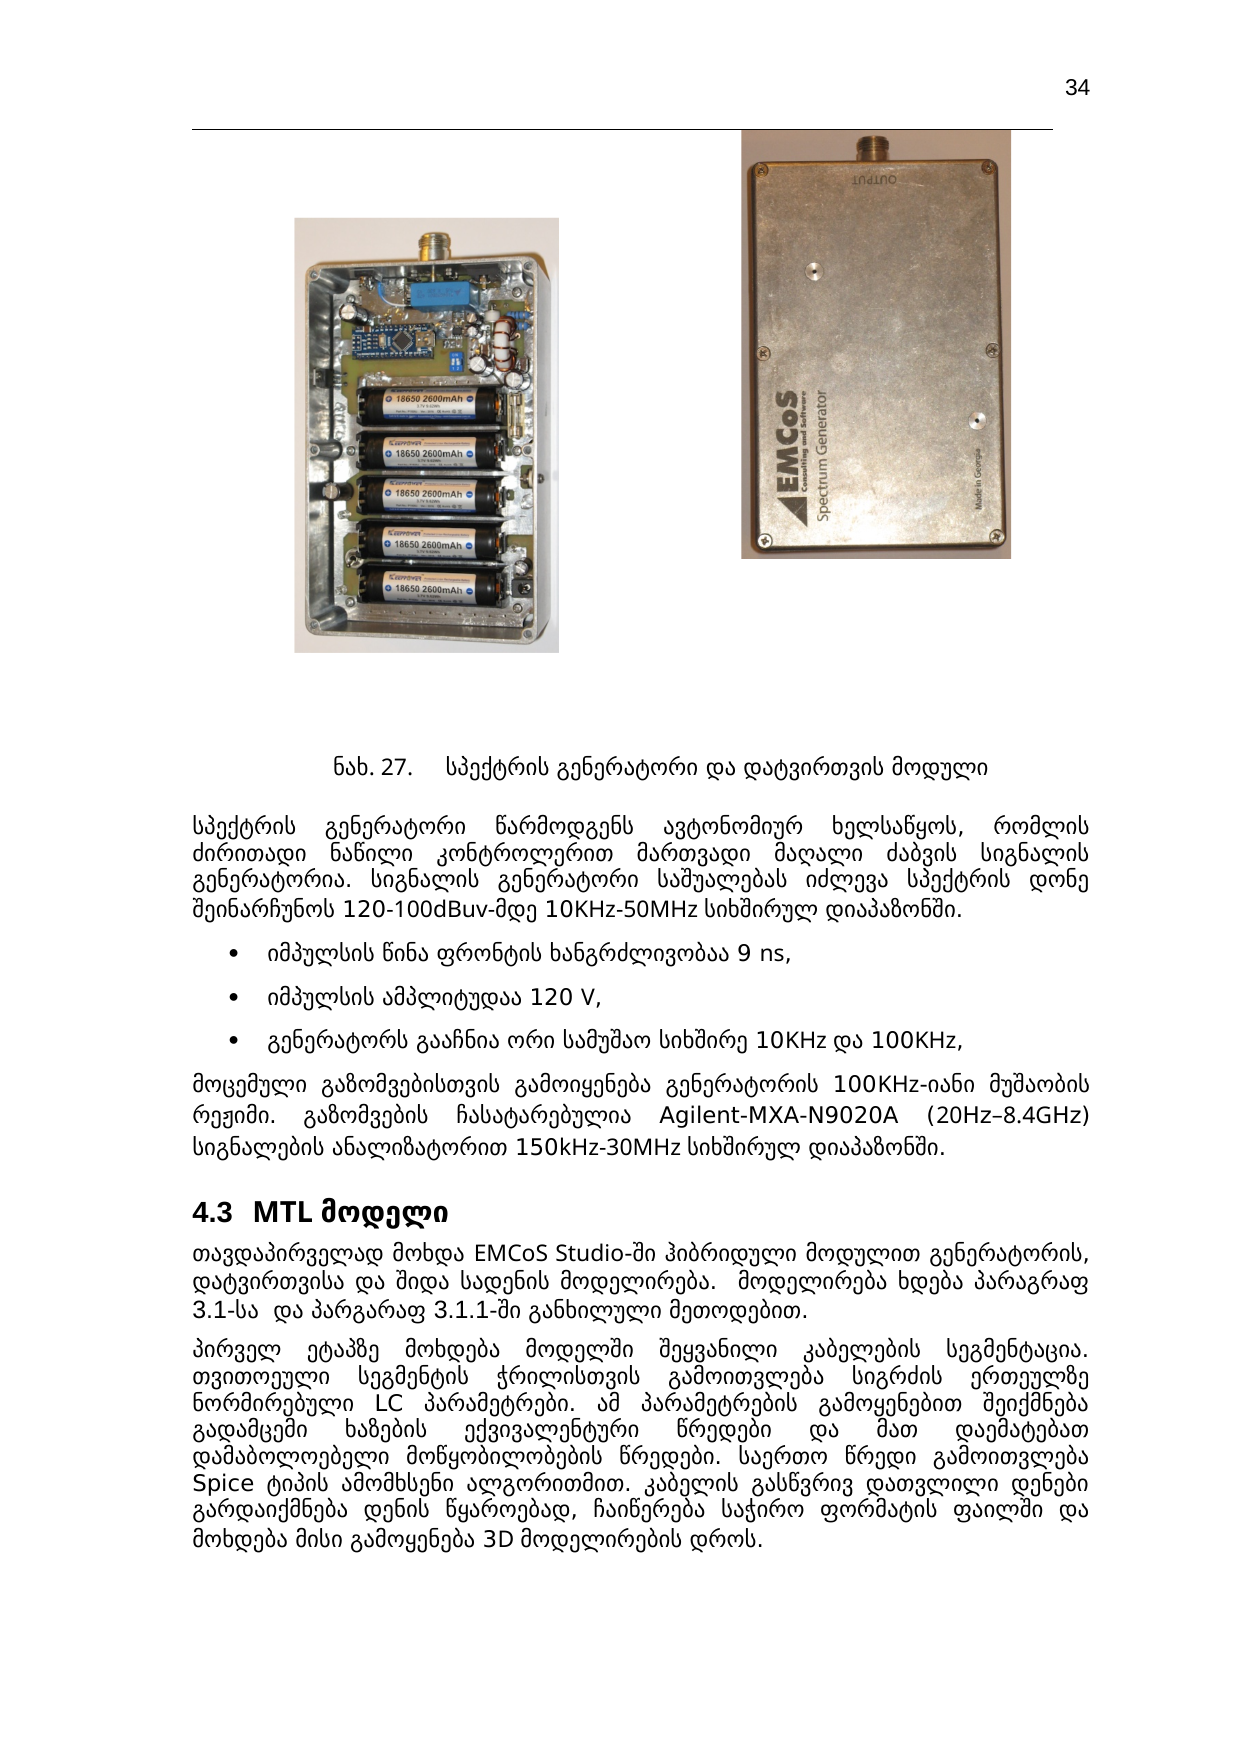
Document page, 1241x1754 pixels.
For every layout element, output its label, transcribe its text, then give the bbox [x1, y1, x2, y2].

text თავდაპირველად მოხდა EMCoS Studio-ში ჰიბრიდული მოდულით გენერატორის, დატვირთვისა და შიდა სადენის მოდელირება. მოდელირება ხდება პარაგრაფ 3.1-სა და პარგარაფ 3.1.1-ში განხილული მეთოდებით. [192, 1237, 1090, 1324]
picture [741, 130, 1012, 559]
text პირველ ეტაპზე მოხდება მოდელში შეყვანილი კაბელების სეგმენტაცია. თვითოეული სეგმენტის ჭრილისთვის გამოითვლება სიგრძის ერთეულზე ნორმირებული LC პარამეტრები. ამ პარამეტრების გამოყენებით შეიქმნება გადამცემი ხაზების ექვივალენტური წრედები და მათ დაემატებათ დამაბოლოებელი მოწყობილობების წრედები. საერთო წრედი გამოითვლება Spice ტიპის ამომხსენი ალგორითმით. კაბელის გასწვრივ დათვლილი დენები გარდაიქმნება დენის წყაროებად, ჩაიწერება საჭირო ფორმატის ფაილში და მოხდება მისი გამოყენება 3D მოდელირების დროს. [192, 1336, 1090, 1554]
list გენერატორს გააჩნია ორი სამუშაო სიხშირე 10KHz და 100KHz, [229, 1024, 1090, 1056]
subtitle MTL მოდელი [192, 1191, 1090, 1231]
list იმპულსის წინა ფრონტის ხანგრძლივობაა 9 ns, [229, 937, 1090, 968]
text მოცემული გაზომვებისთვის გამოიყენება გენერატორის 100KHz-იანი მუშაობის რეჟიმი. გაზომვების ჩასატარებულია Agilent-MXA-N9020A (20Hz–8.4GHz) სიგნალების ანალიზატორით 150kHz-30MHz სიხშირულ დიაპაზონში. [192, 1068, 1090, 1162]
picture [295, 218, 559, 652]
table_header [660, 130, 1092, 738]
text სპექტრის გენერატორი წარმოდგენს ავტონომიურ ხელსაწყოს, რომლის ძირითადი ნაწილი კონტროლერით მართვადი მაღალი ძაბვის სიგნალის გენერატორია. სიგნალის გენერატორი საშუალებას იძლევა სპექტრის დონე შეინარჩუნოს 120-100dBuv-მდე 10KHz-50MHz სიხშირულ დიაპაზონში. [192, 813, 1090, 924]
table_header [192, 130, 660, 738]
table_cell სპექტრის გენერატორი და დატვირთვის მოდული [192, 738, 1092, 807]
list იმპულსის ამპლიტუდაა 120 V, [229, 981, 1090, 1012]
